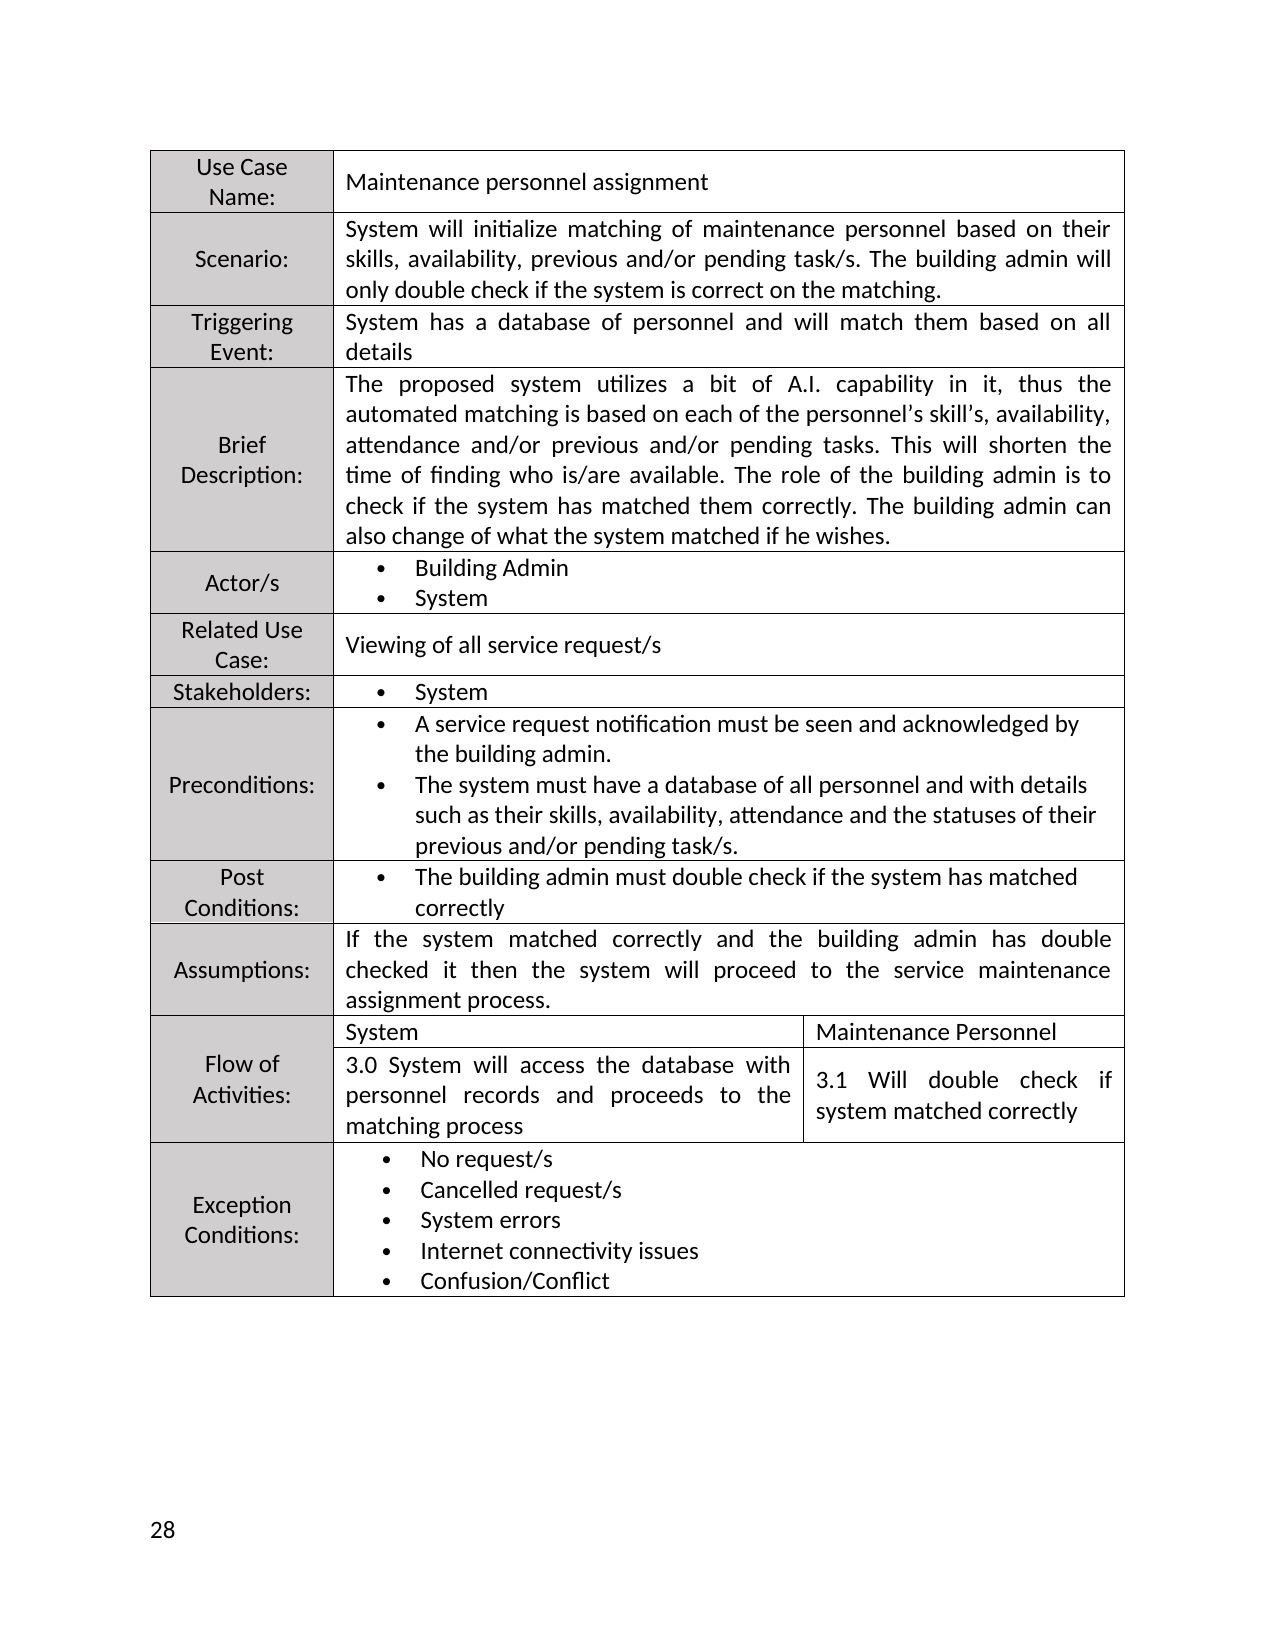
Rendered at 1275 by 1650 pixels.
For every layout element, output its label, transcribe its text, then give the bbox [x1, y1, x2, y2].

table_cell Actor/s [151, 552, 333, 613]
table_header Maintenance personnel assignment [334, 151, 1124, 212]
table_header Use Case Name: [151, 151, 333, 212]
table_cell If the system matched correctly and the building admin has double checked it then the system will proceed to the service maintenance assignment process. [334, 924, 1124, 1015]
table_cell Post Conditions: [151, 861, 333, 922]
table_cell 3.0 System will access the database with personnel records and proceeds to the matching process [334, 1048, 803, 1142]
table_cell Maintenance Personnel [804, 1016, 1124, 1047]
table_cell Viewing of all service request/s [334, 614, 1124, 675]
table_cell System [334, 1016, 803, 1047]
table_cell System will initialize matching of maintenance personnel based on their skills, availability, previous and/or pending task/s. The building admin will only double check if the system is correct on the matching. [334, 213, 1124, 305]
table_cell Flow of Activities: [151, 1016, 333, 1142]
table_cell Stakeholders: [151, 676, 333, 707]
table_cell System has a database of personnel and will match them based on all details [334, 306, 1124, 367]
table_cell Building Admin System [334, 552, 1124, 613]
table_cell The building admin must double check if the system has matched correctly [334, 861, 1124, 922]
table_cell Related Use Case: [151, 614, 333, 675]
table_cell Triggering Event: [151, 306, 333, 367]
table_cell Exception Conditions: [151, 1143, 333, 1296]
table_cell Assumptions: [151, 924, 333, 1015]
table_cell No request/s Cancelled request/s System errors Internet connectivity issues Confusion/Conflict [334, 1143, 1124, 1296]
table_cell Scenario: [151, 213, 333, 305]
table_cell System [334, 676, 1124, 707]
table_cell Brief Description: [151, 368, 333, 551]
table_cell A service request notification must be seen and acknowledged by the building admin. The system must have a database of all personnel and with details such as their skills, availability, attendance and the statuses of their previous and/or pending task/s. [334, 708, 1124, 860]
table_cell 3.1 Will double check if system matched correctly [804, 1048, 1124, 1142]
table_cell Preconditions: [151, 708, 333, 860]
table_cell The proposed system utilizes a bit of A.I. capability in it, thus the automated matching is based on each of the personnel’s skill’s, availability, attendance and/or previous and/or pending tasks. This will shorten the time of finding who is/are available. The role of the building admin is to check if the system has matched them correctly. The building admin can also change of what the system matched if he wishes. [334, 368, 1124, 551]
